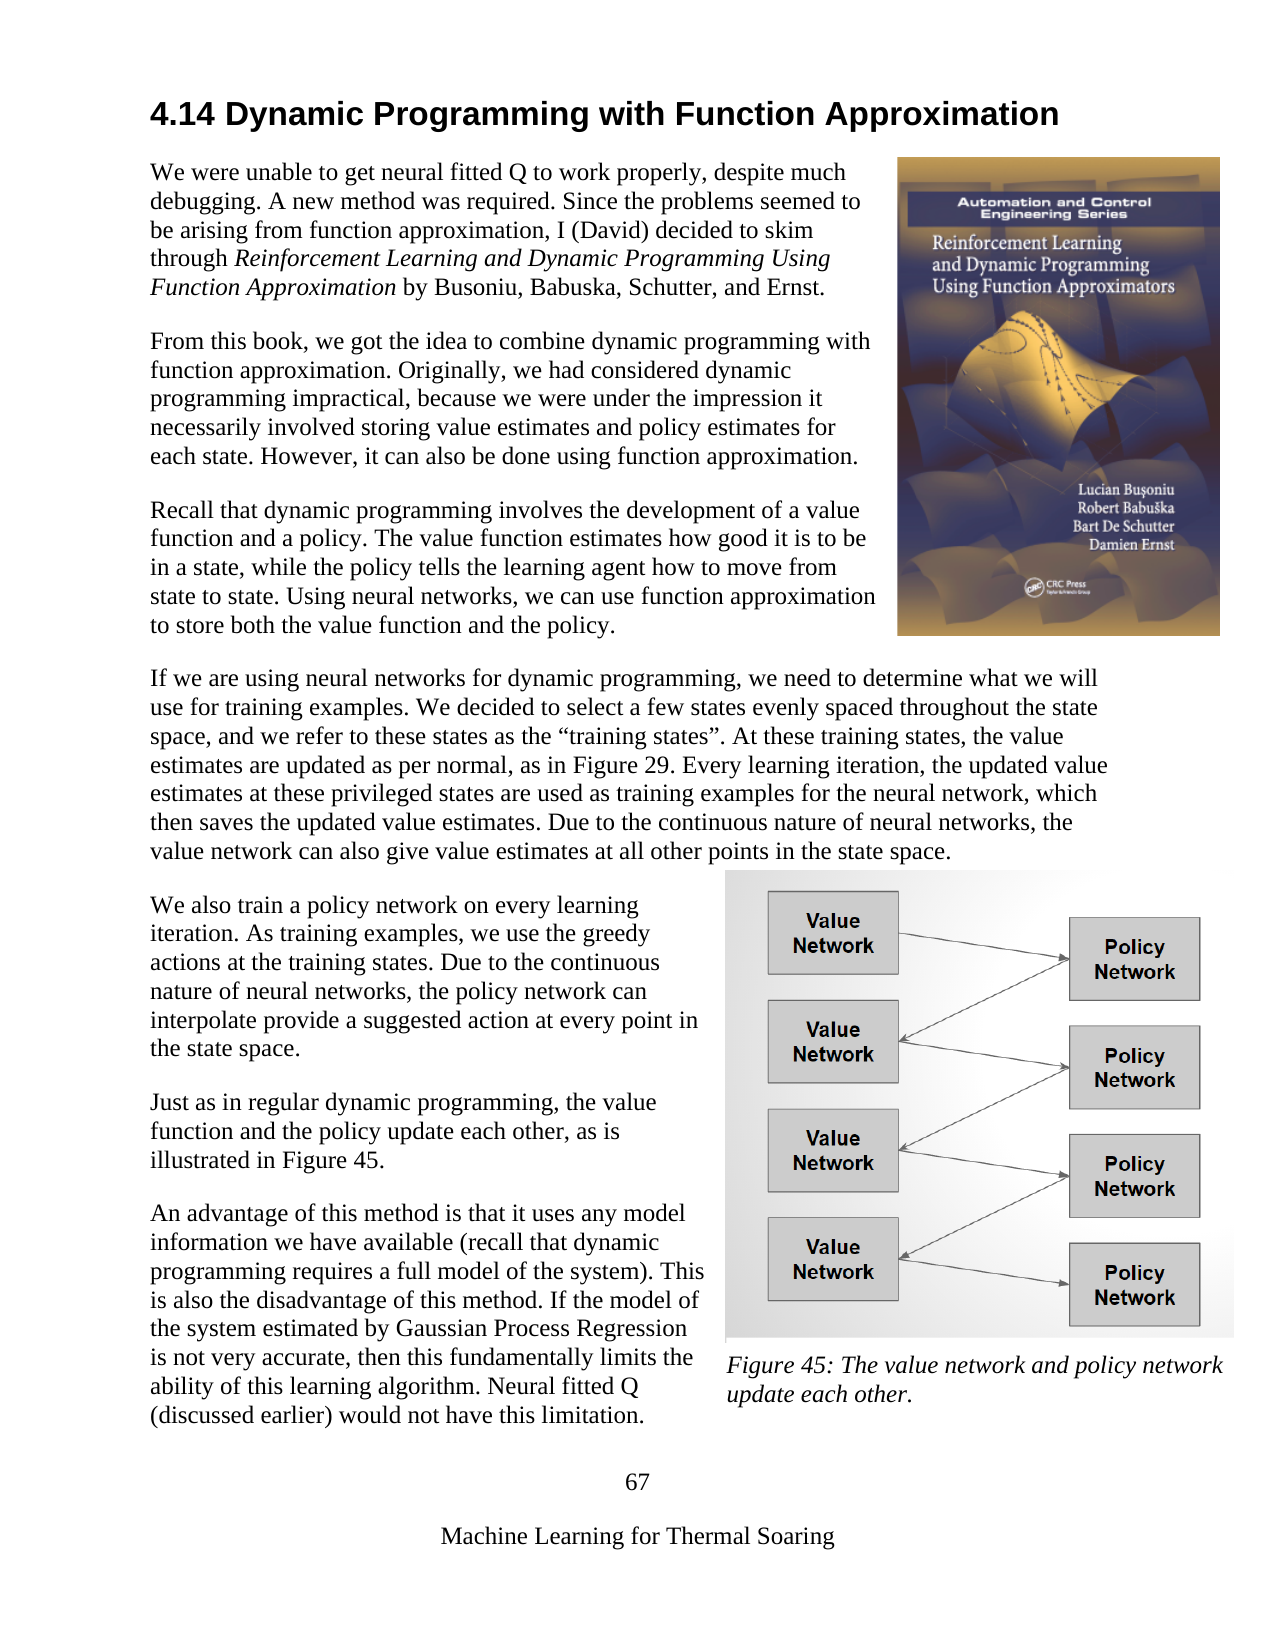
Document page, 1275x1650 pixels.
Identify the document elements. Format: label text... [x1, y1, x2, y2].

picture [897, 157, 1220, 636]
subtitle Dynamic Programming with Function Approximation [150, 94, 1125, 132]
text We also train a policy network on every learning iteration. As training examples, we use the greedy actions at the training states. Due to the continuous nature of neural networks, the policy network can interpolate provide a suggested action at every point in the state space. [150, 890, 725, 1062]
text We were unable to get neural fitted Q to work properly, despite much debugging. A new method was required. Since the problems seemed to be arising from function approximation, I (David) decided to skim through Reinforcement Learning and Dynamic Programming Using Function Approximation by Busoniu, Babuska, Schutter, and Ernst. [150, 157, 897, 301]
picture [725, 870, 1234, 1342]
text If we are using neural networks for dynamic programming, we need to determine what we will use for training examples. We decided to select a few states evenly spaced throughout the state space, and we refer to these states as the “training states”. At these training states, the value estimates are updated as per normal, as in Figure 30. Every learning iteration, the updated value estimates at these privileged states are used as training examples for the neural network, which then saves the updated value estimates. Due to the continuous nature of neural networks, the value network can also give value estimates at all other points in the state space. [150, 663, 1125, 865]
text Recall that dynamic programming involves the development of a value function and a policy. The value function estimates how good it is to be in a state, while the policy tells the learning agent how to move from state to state. Using neural networks, we can use function approximation to store both the value function and the policy. [150, 495, 1125, 638]
text Just as in regular dynamic programming, the value function and the policy update each other, as is illustrated in Figure 46. [150, 1087, 725, 1173]
text From this book, we got the idea to combine dynamic programming with function approximation. Originally, we had considered dynamic programming impractical, because we were under the impression it necessarily involved storing value estimates and policy estimates for each state. However, it can also be done using function approximation. [150, 326, 897, 470]
text An advantage of this method is that it uses any model information we have available (recall that dynamic programming requires a full model of the system). This is also the disadvantage of this method. If the model of the system estimated by Gaussian Process Regression is not very accurate, then this fundamentally limits the ability of this learning algorithm. Neural fitted Q (discussed earlier) would not have this limitation. [150, 1198, 1125, 1428]
